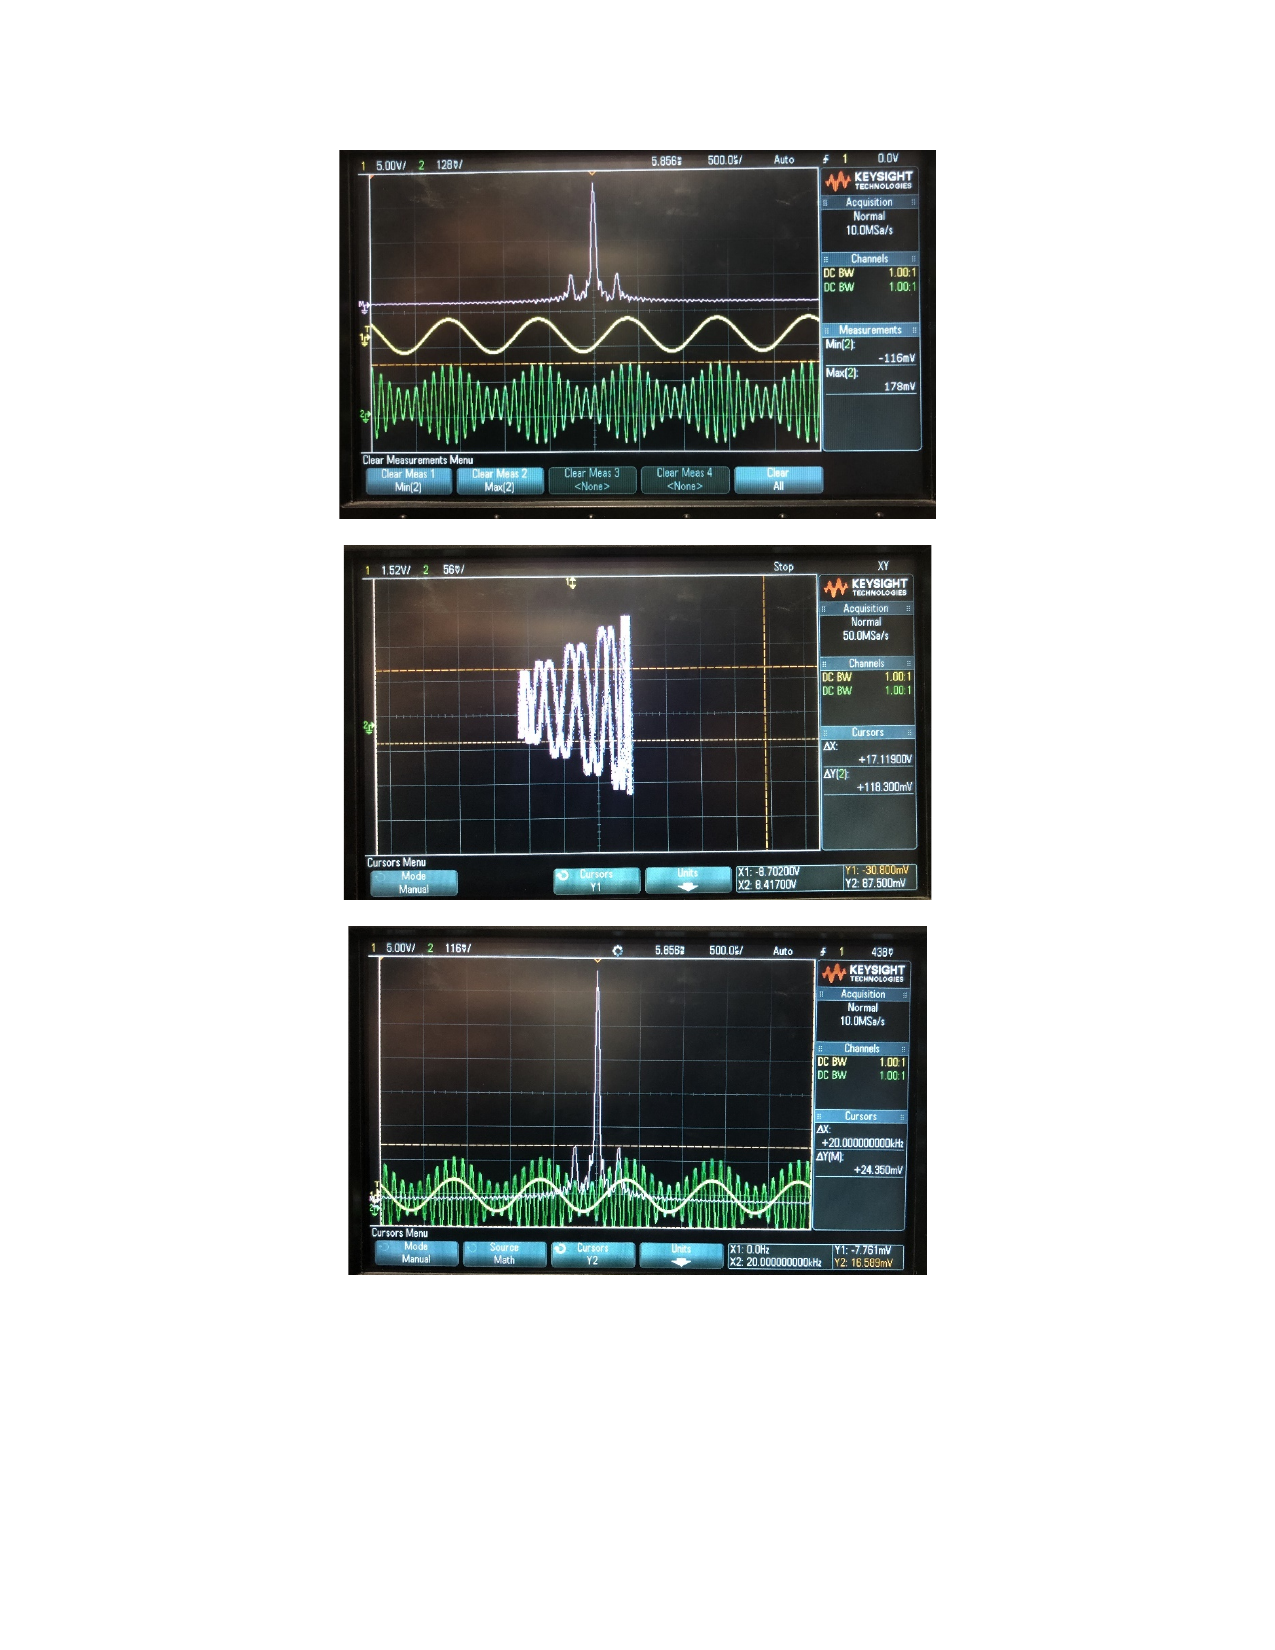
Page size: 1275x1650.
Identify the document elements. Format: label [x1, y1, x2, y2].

picture [339, 150, 936, 519]
picture [343, 545, 932, 900]
picture [348, 926, 927, 1275]
